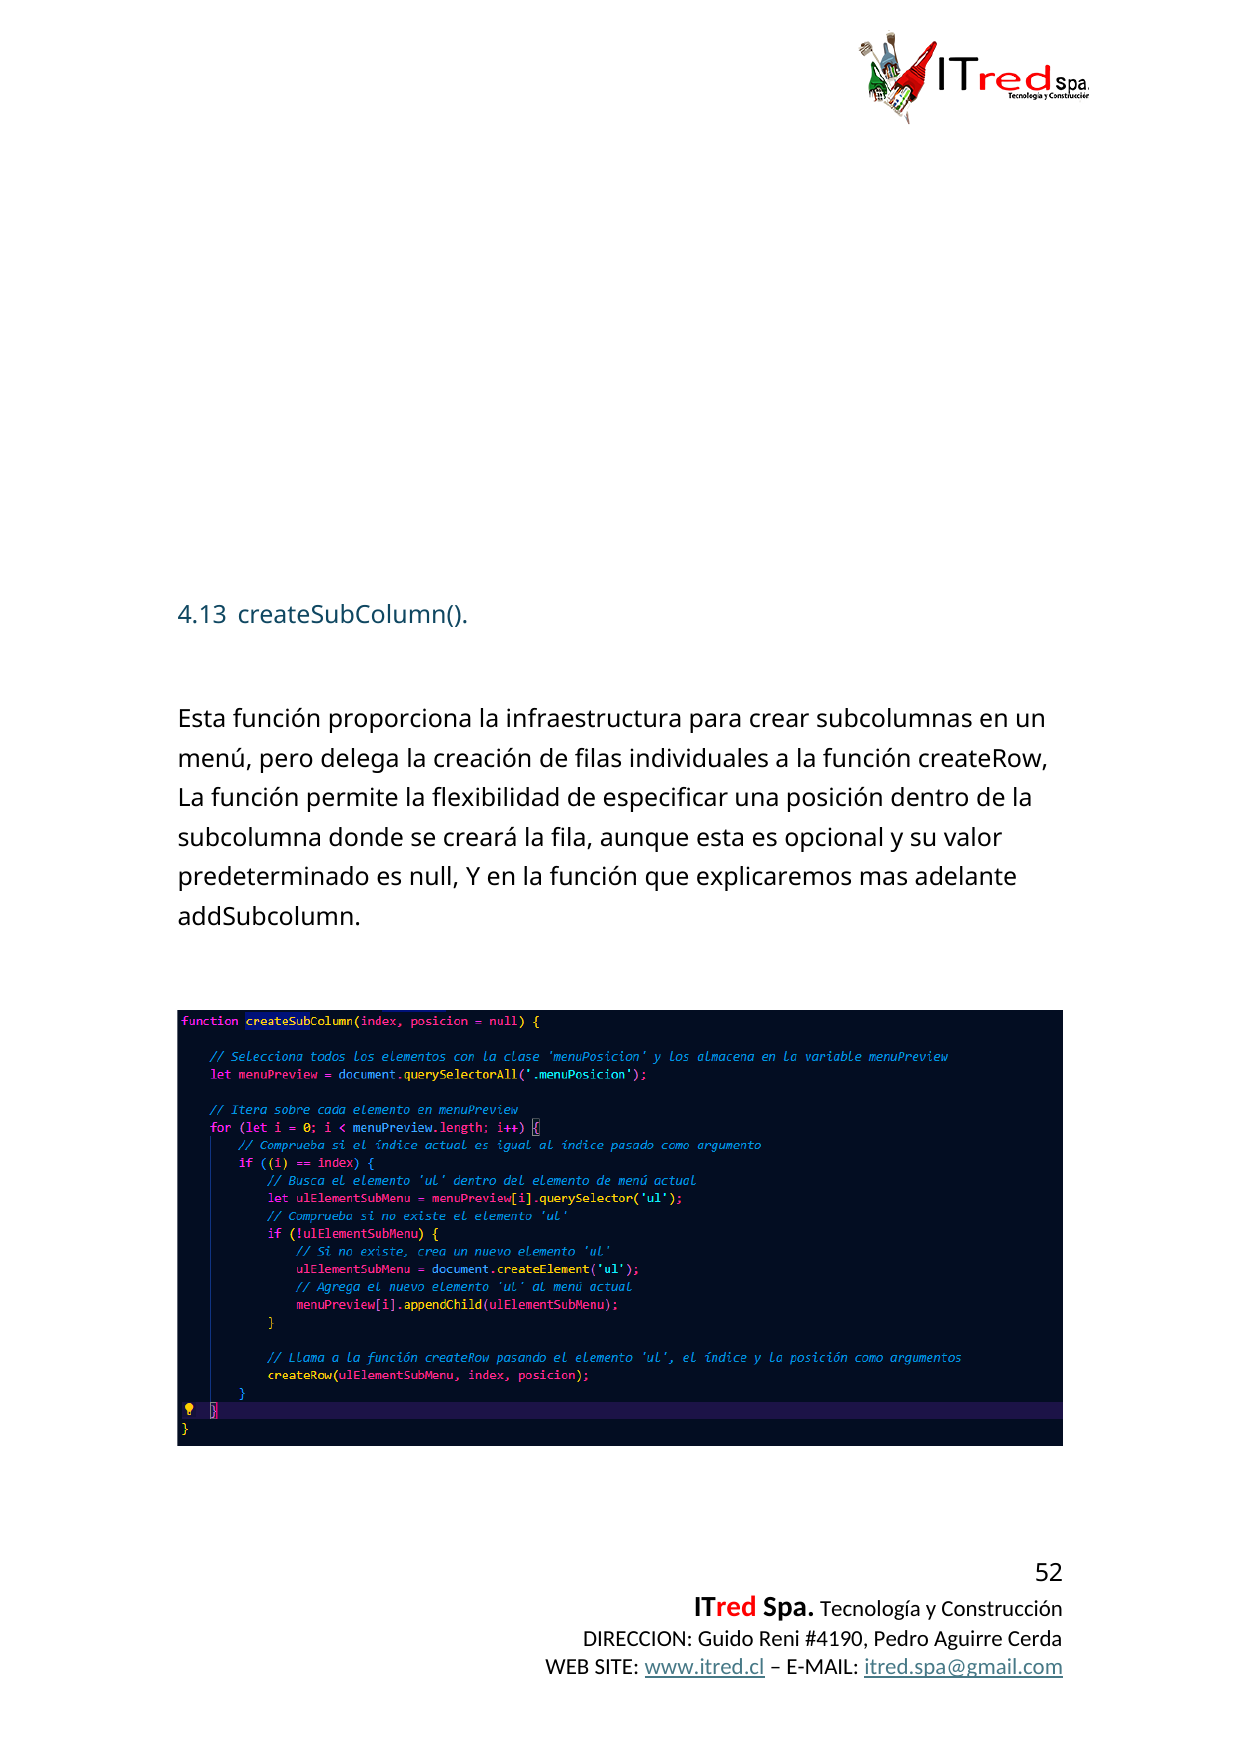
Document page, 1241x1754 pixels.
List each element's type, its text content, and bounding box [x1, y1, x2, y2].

picture [857, 30, 1089, 124]
text Esta función proporciona la infraestructura para crear subcolumnas en un menú, pero delega la creación de filas individuales a la función createRow, La función permite la flexibilidad de especificar una posición dentro de la subcolumna donde se creará la fila, aunque esta es opcional y su valor predeterminado es null, Y en la función que explicaremos mas adelante addSubcolumn. [177, 701, 1063, 932]
picture [177, 1010, 1063, 1446]
subtitle createSubColumn(). [177, 597, 1063, 631]
